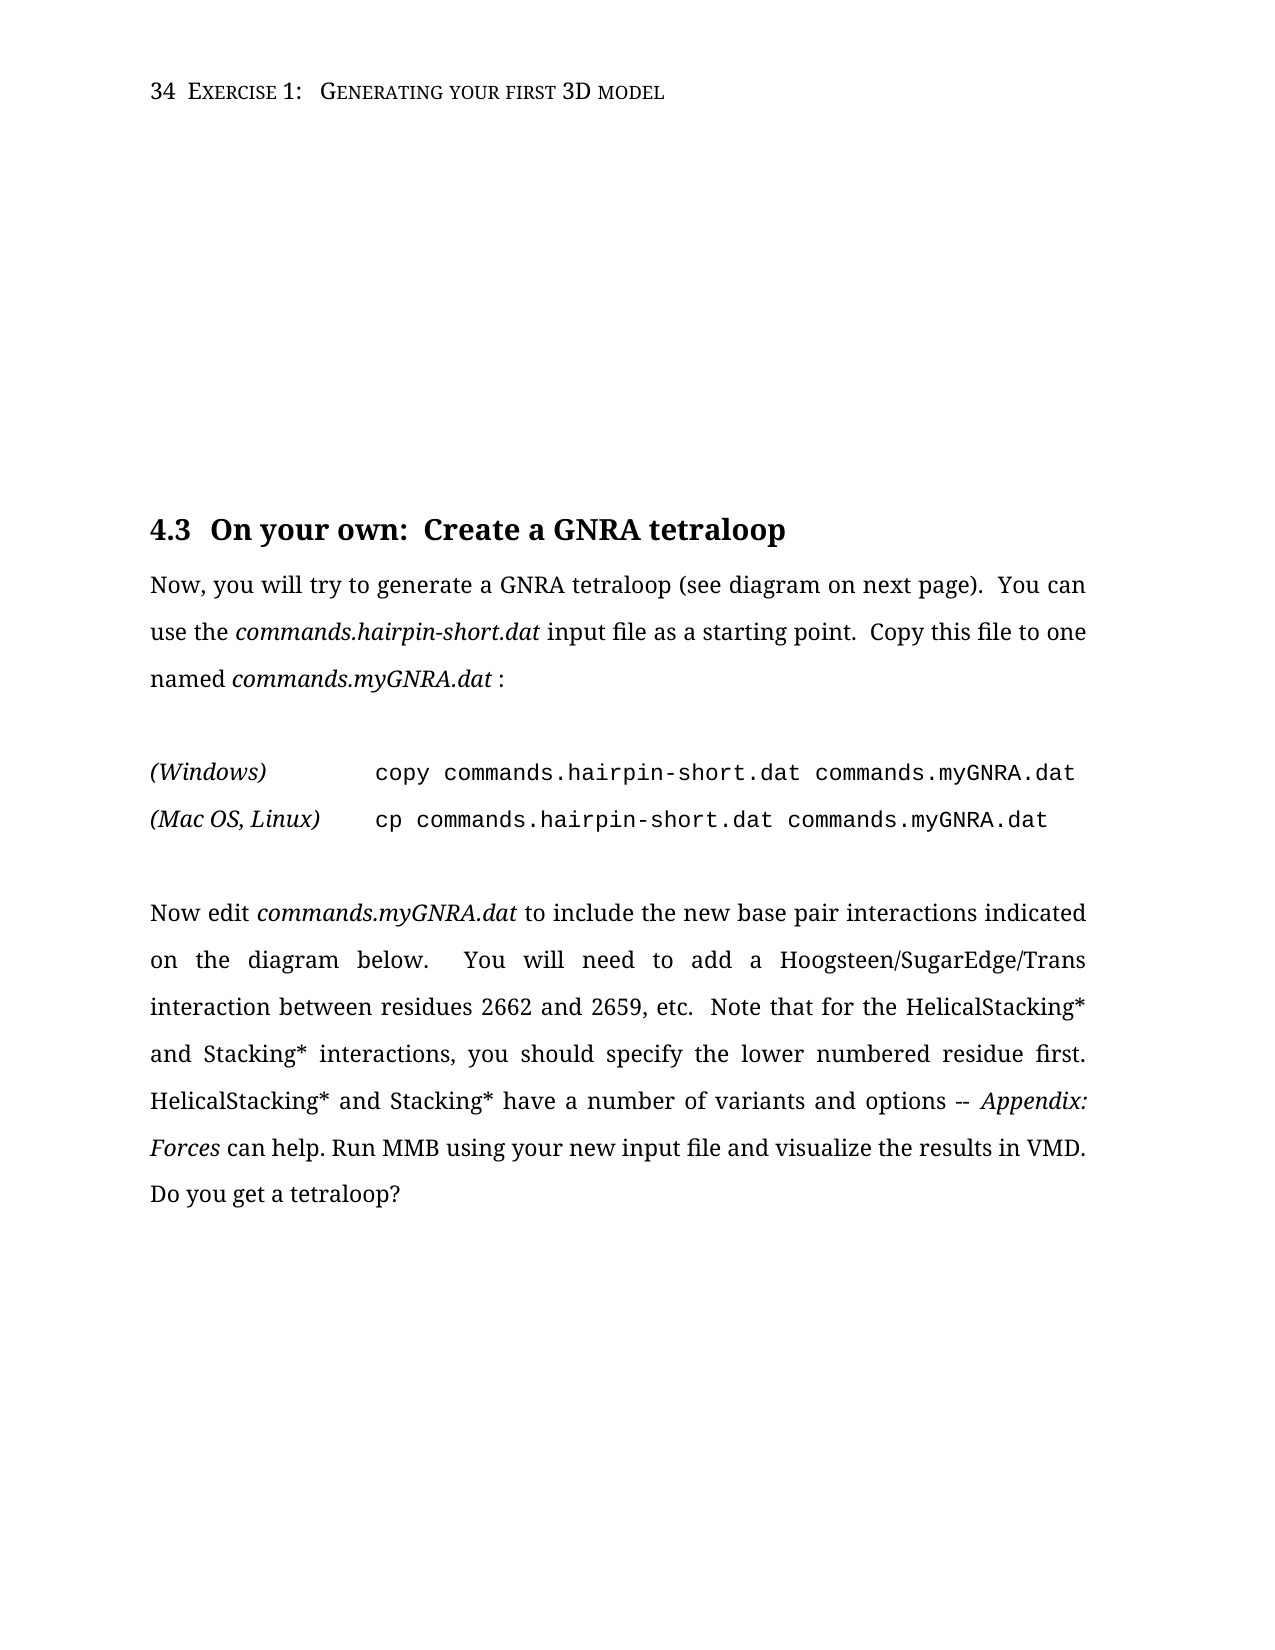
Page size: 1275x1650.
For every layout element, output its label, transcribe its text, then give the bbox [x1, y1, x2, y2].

text Now, you will try to generate a GNRA tetraloop (see diagram on next page). You can use the commands.hairpin-short.dat input file as a starting point. Copy this file to one named commands.myGNRA.dat : [150, 569, 1087, 694]
text Now edit commands.myGNRA.dat to include the new base pair interactions indicated on the diagram below. You will need to add a Hoogsteen/SugarEdge/Trans interaction between residues 2662 and 2659, etc. Note that for the HelicalStacking* and Stacking* interactions, you should specify the lower numbered residue first. HelicalStacking* and Stacking* have a number of variants and options -- Appendix: Forces can help. Run MMB using your new input file and visualize the results in VMD. Do you get a tetraloop? [150, 897, 1087, 1210]
text (Windows) copy commands.hairpin-short.dat commands.myGNRA.dat [150, 756, 1087, 788]
subtitle On your own: Create a GNRA tetraloop [150, 509, 1087, 549]
text (Mac OS, Linux) cp commands.hairpin-short.dat commands.myGNRA.dat [150, 803, 1087, 835]
